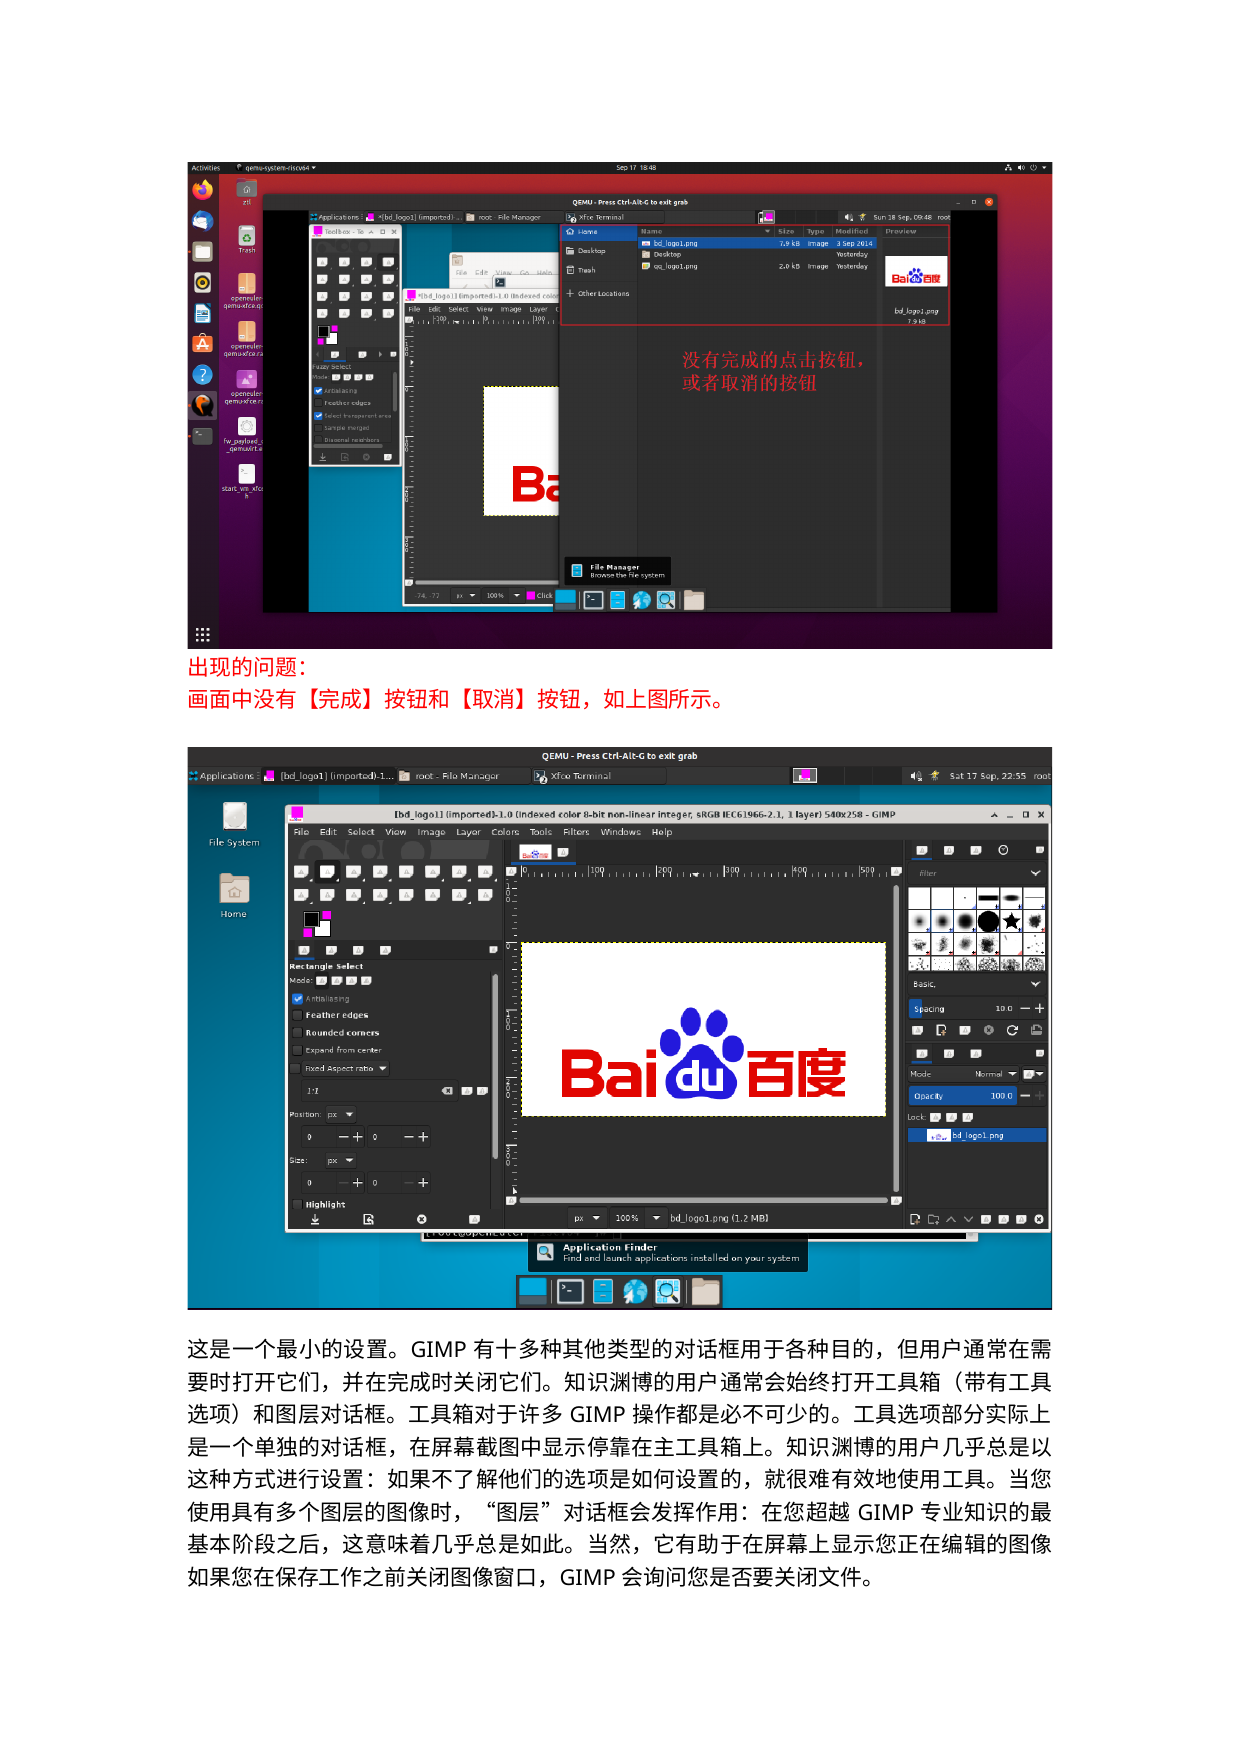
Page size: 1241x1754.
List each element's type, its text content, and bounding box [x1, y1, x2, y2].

picture [224, 803, 246, 830]
picture [220, 874, 249, 902]
text 出现的问题： [187, 649, 1053, 682]
picture [187, 162, 1053, 649]
picture [187, 747, 1053, 784]
picture [187, 1276, 1053, 1310]
text 画面中没有【完成】按钮和【取消】按钮，如上图所示。 [187, 682, 1053, 714]
text 这是一个最小的设置。GIMP 有十多种其他类型的对话框用于各种目的，但用户通常在需要时打开它们，并在完成时关闭它们。知识渊博的用户通常会始终打开工具箱（带有工具选项）和图层对话框。工具箱对于许多 GIMP 操作都是必不可少的。工具选项部分实际上是一个单独的对话框，在屏幕截图中显示停靠在主工具箱上。知识渊博的用户几乎总是以这种方式进行设置：如果不了解他们的选项是如何设置的，就很难有效地使用工具。当您使用具有多个图层的图像时，“图层”对话框会发挥作用：在您超越 GIMP 专业知识的最基本阶段之后，这意味着几乎总是如此。当然，它有助于在屏幕上显示您正在编辑的图像；如果您在保存工作之前关闭图像窗口，GIMP 会询问您是否要关闭文件。 [187, 1332, 1053, 1592]
picture [285, 805, 1053, 1271]
